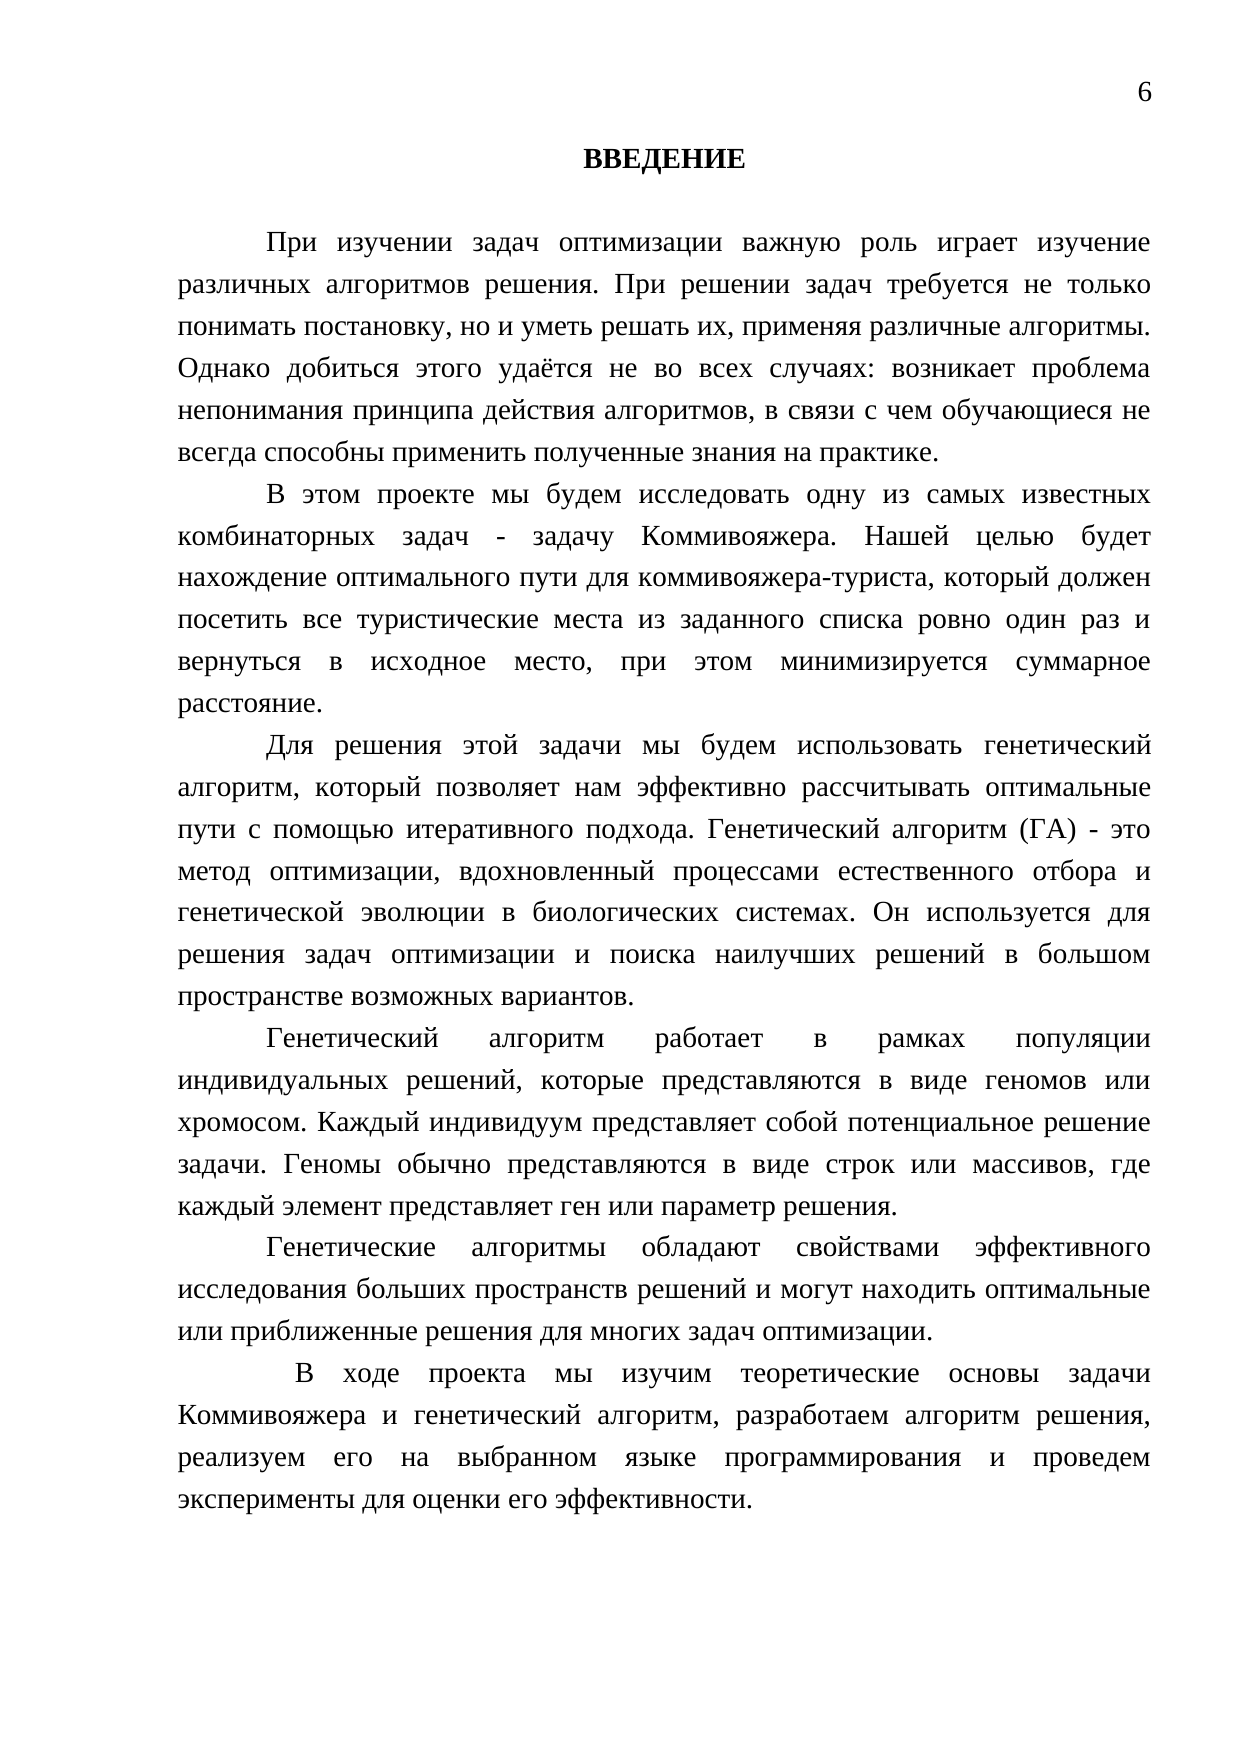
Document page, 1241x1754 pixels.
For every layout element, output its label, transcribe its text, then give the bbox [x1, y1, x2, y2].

text Для решения этой задачи мы будем использовать генетический алгоритм, который позволяет нам эффективно рассчитывать оптимальные пути с помощью итеративного подхода. Генетический алгоритм (ГА) - это метод оптимизации, вдохновленный процессами естественного отбора и генетической эволюции в биологических системах. Он используется для решения задач оптимизации и поиска наилучших решений в большом пространстве возможных вариантов. [177, 727, 1152, 1012]
text Генетический алгоритм работает в рамках популяции индивидуальных решений, которые представляются в виде геномов или хромосом. Каждый индивидуум представляет собой потенциальное решение задачи. Геномы обычно представляются в виде строк или массивов, где каждый элемент представляет ген или параметр решения. [177, 1020, 1152, 1221]
subtitle ВВЕДЕНИЕ [177, 141, 1152, 174]
text При изучении задач оптимизации важную роль играет изучение различных алгоритмов решения. При решении задач требуется не только понимать постановку, но и уметь решать их, применяя различные алгоритмы. Однако добиться этого удаётся не во всех случаях: возникает проблема непонимания принципа действия алгоритмов, в связи с чем обучающиеся не всегда способны применить полученные знания на практике. [177, 224, 1152, 467]
text Генетические алгоритмы обладают свойствами эффективного исследования больших пространств решений и могут находить оптимальные или приближенные решения для многих задач оптимизации. [177, 1229, 1152, 1347]
text В ходе проекта мы изучим теоретические основы задачи Коммивояжера и генетический алгоритм, разработаем алгоритм решения, реализуем его на выбранном языке программирования и проведем эксперименты для оценки его эффективности. [177, 1355, 1152, 1514]
text В этом проекте мы будем исследовать одну из самых известных комбинаторных задач - задачу Коммивояжера. Нашей целью будет нахождение оптимального пути для коммивояжера-туриста, который должен посетить все туристические места из заданного списка ровно один раз и вернуться в исходное место, при этом минимизируется суммарное расстояние. [177, 476, 1152, 719]
